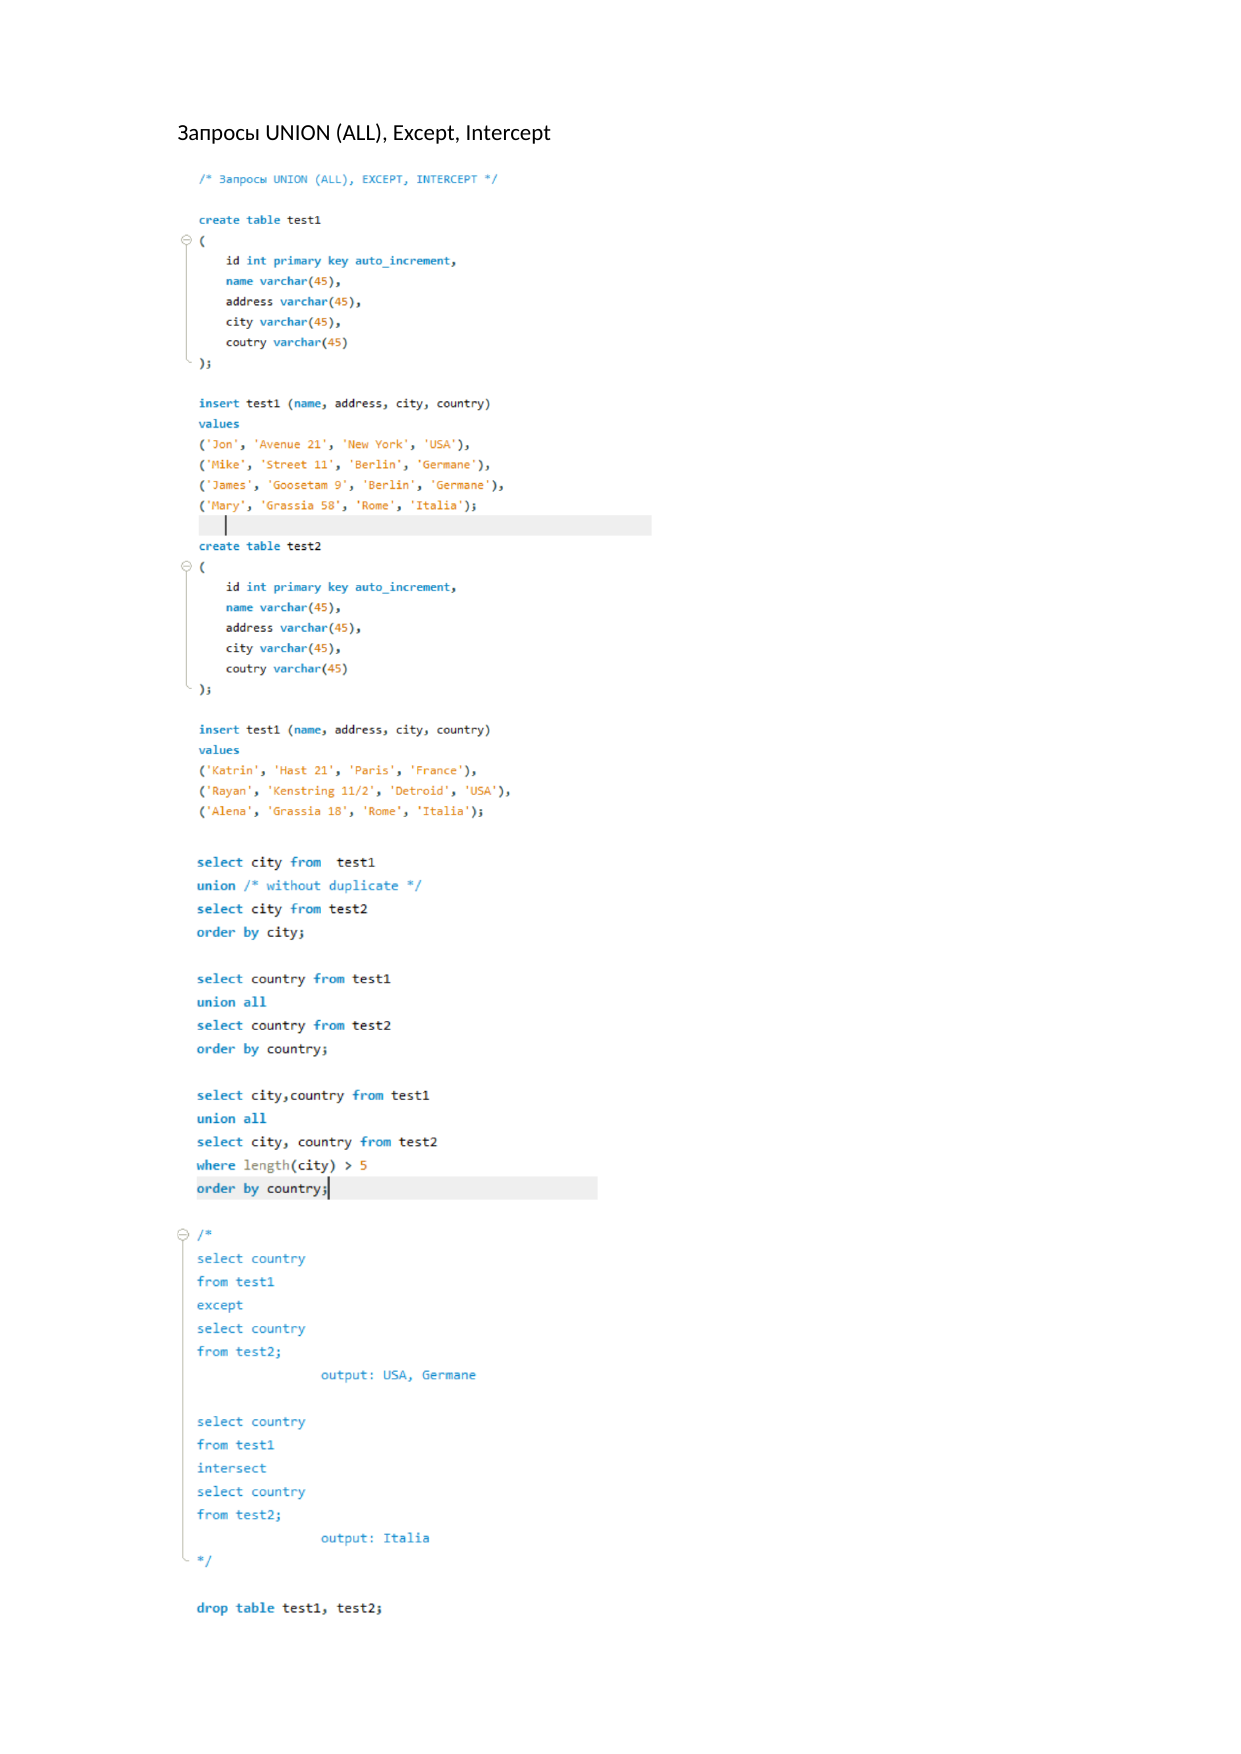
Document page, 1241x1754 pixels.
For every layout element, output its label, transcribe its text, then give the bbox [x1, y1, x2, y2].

picture [177, 846, 598, 1633]
picture [177, 164, 652, 828]
text Запросы UNION (ALL), Except, Intercept [177, 118, 1152, 146]
